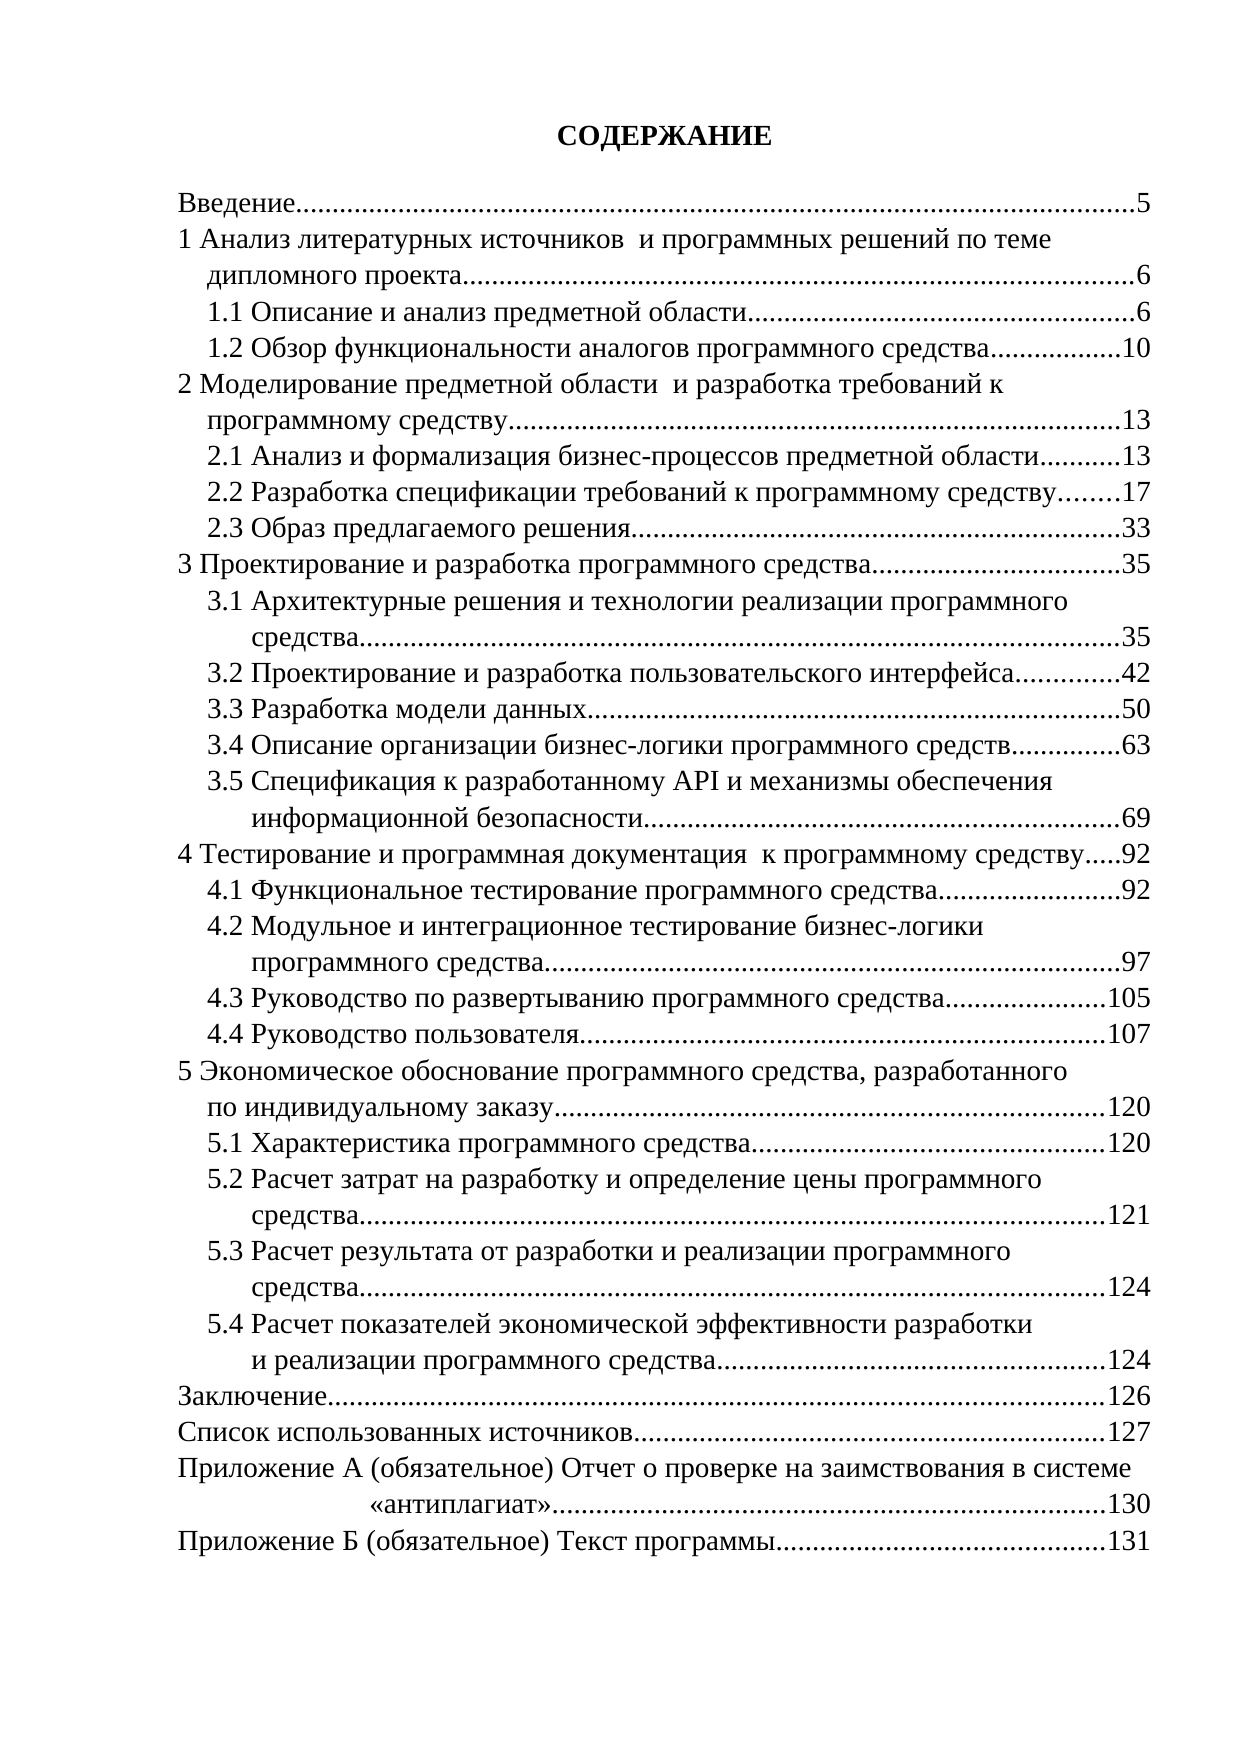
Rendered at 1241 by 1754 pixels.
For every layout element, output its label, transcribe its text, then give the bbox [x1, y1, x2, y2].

text СОДЕРЖАНИЕ [177, 118, 1152, 152]
